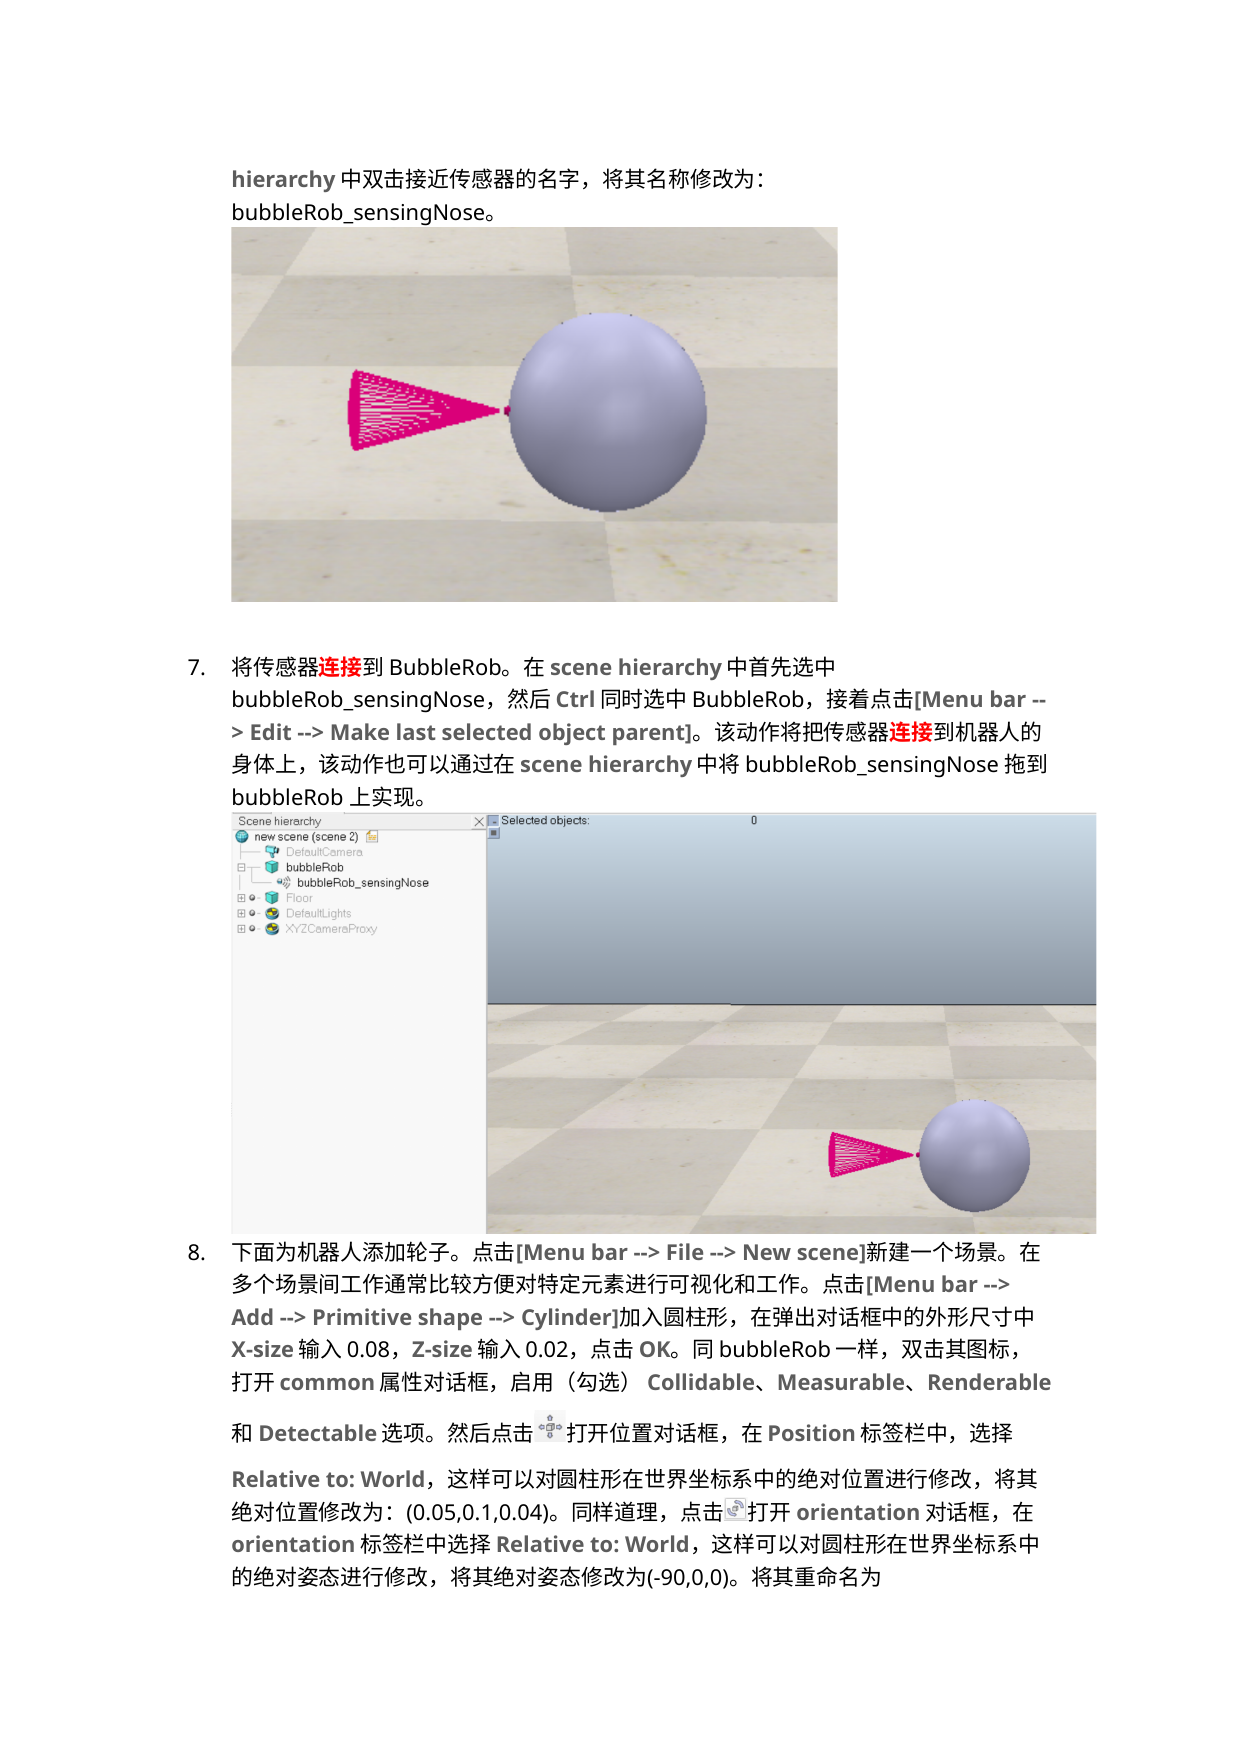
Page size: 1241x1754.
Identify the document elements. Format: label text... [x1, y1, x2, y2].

list 将传感器连接到BubbleRob。在scene hierarchy中首先选中bubbleRob_sensingNose，然后Ctrl同时选中BubbleRob，接着点击[Menu bar --> Edit --> Make last selected object parent]。该动作将把传感器连接到机器人的身体上，该动作也可以通过在scene hierarchy中将bubbleRob_sensingNose 拖到bubbleRob 上实现。 [187, 649, 1053, 812]
picture [534, 1410, 566, 1442]
picture [231, 812, 1097, 1234]
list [187, 162, 1053, 227]
picture [723, 1497, 748, 1521]
picture [231, 227, 838, 602]
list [187, 1234, 1053, 1592]
